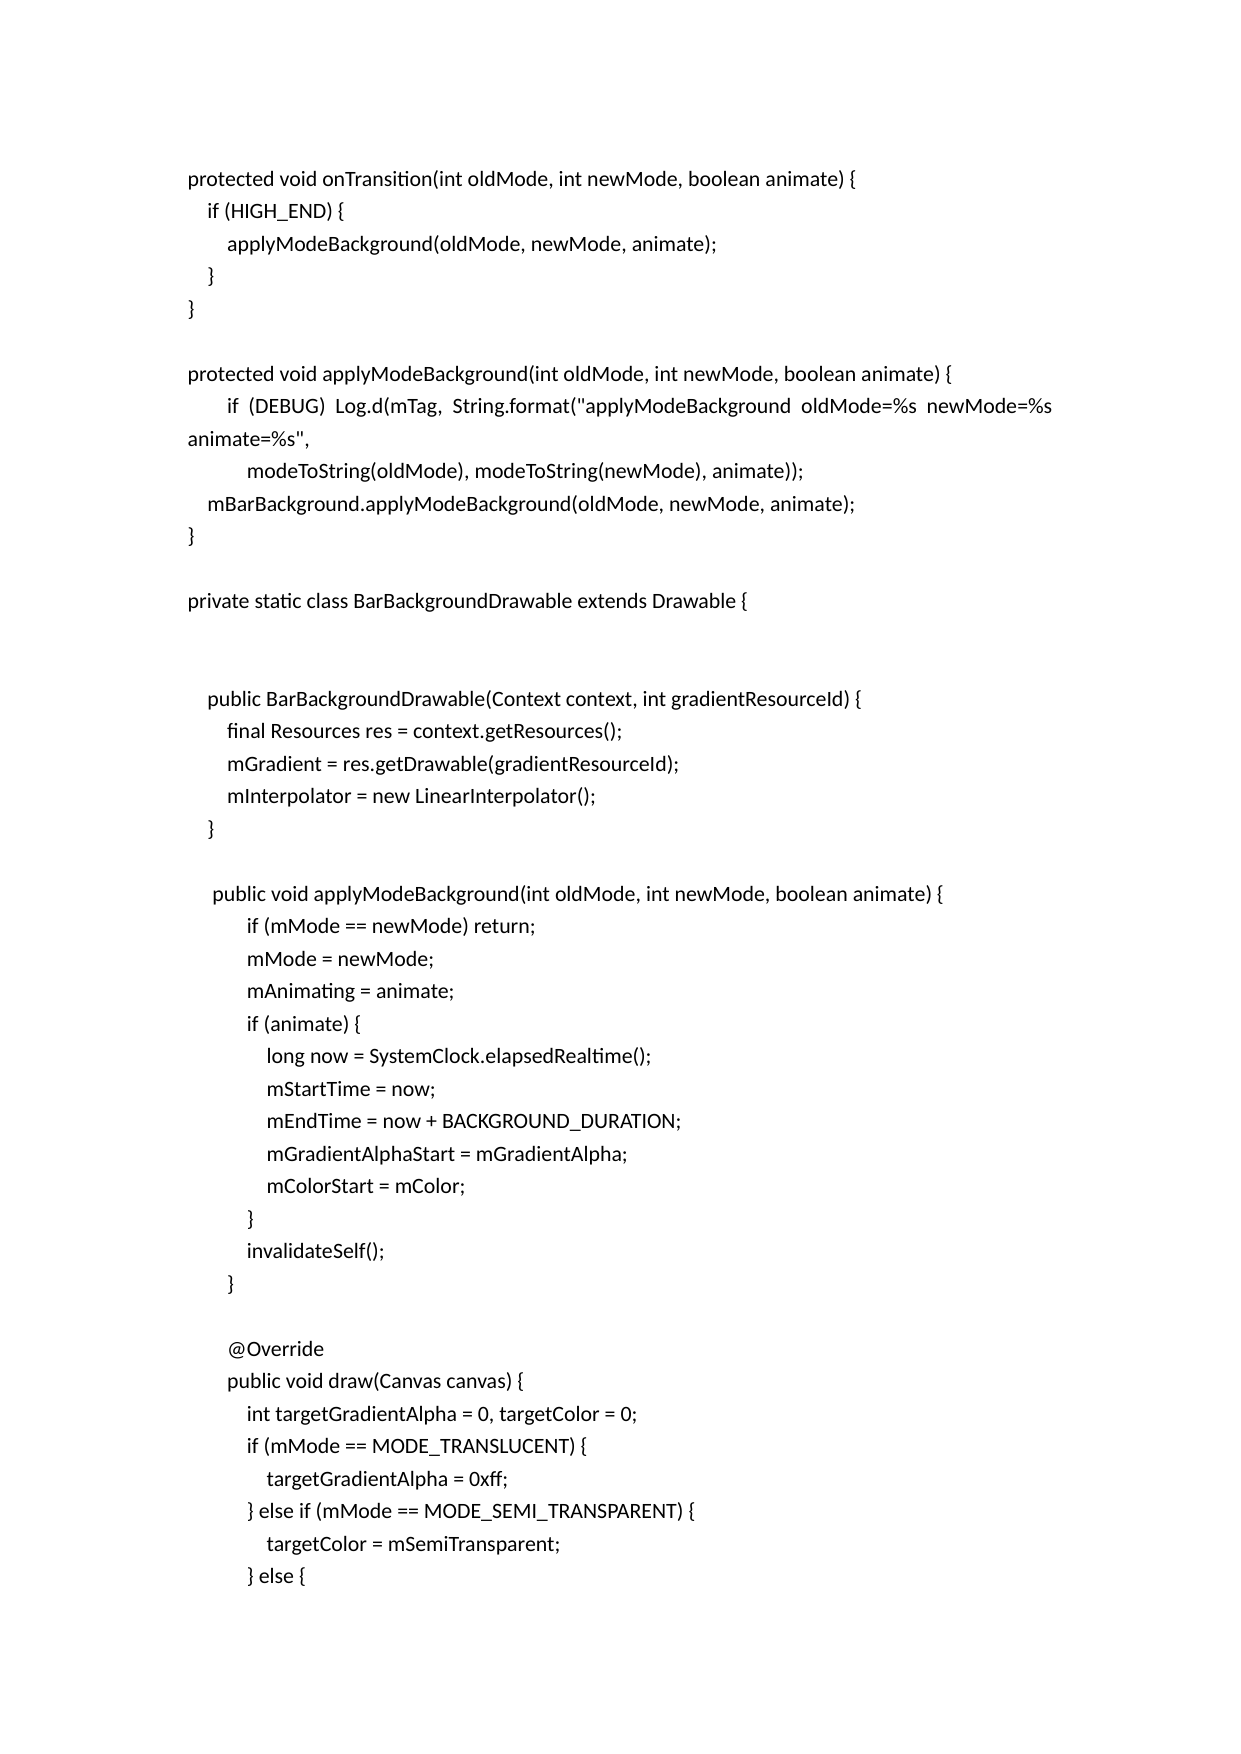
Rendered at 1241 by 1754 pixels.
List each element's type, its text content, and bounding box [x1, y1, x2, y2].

text mEndTime = now + BACKGROUND_DURATION; [187, 1104, 1053, 1137]
text } [187, 1267, 1053, 1299]
text if (DEBUG) Log.d(mTag, String.format("applyModeBackground oldMode=%s newMode=%s animate=%s", [187, 389, 1053, 454]
text @Override [187, 1332, 1053, 1364]
text } [187, 812, 1053, 844]
text if (mMode == MODE_TRANSLUCENT) { [187, 1429, 1053, 1462]
text long now = SystemClock.elapsedRealtime(); [187, 1039, 1053, 1072]
text modeToString(oldMode), modeToString(newMode), animate)); [187, 454, 1053, 487]
text } [187, 1202, 1053, 1234]
text mBarBackground.applyModeBackground(oldMode, newMode, animate); [187, 487, 1053, 519]
text mColorStart = mColor; [187, 1169, 1053, 1202]
text targetColor = mSemiTransparent; [187, 1527, 1053, 1559]
text if (HIGH_END) { [187, 194, 1053, 227]
text mGradient = res.getDrawable(gradientResourceId); [187, 747, 1053, 779]
text mInterpolator = new LinearInterpolator(); [187, 779, 1053, 812]
text } [187, 519, 1053, 552]
text } else { [187, 1559, 1053, 1592]
text protected void onTransition(int oldMode, int newMode, boolean animate) { [187, 162, 1053, 194]
text public void draw(Canvas canvas) { [187, 1364, 1053, 1397]
text mStartTime = now; [187, 1072, 1053, 1104]
text invalidateSelf(); [187, 1234, 1053, 1267]
text } [187, 259, 1053, 292]
text if (animate) { [187, 1007, 1053, 1039]
text int targetGradientAlpha = 0, targetColor = 0; [187, 1397, 1053, 1429]
text public BarBackgroundDrawable(Context context, int gradientResourceId) { [187, 682, 1053, 714]
text mGradientAlphaStart = mGradientAlpha; [187, 1137, 1053, 1169]
text targetGradientAlpha = 0xff; [187, 1462, 1053, 1494]
text mAnimating = animate; [187, 974, 1053, 1007]
text mMode = newMode; [187, 942, 1053, 974]
text } else if (mMode == MODE_SEMI_TRANSPARENT) { [187, 1494, 1053, 1527]
text applyModeBackground(oldMode, newMode, animate); [187, 227, 1053, 259]
text protected void applyModeBackground(int oldMode, int newMode, boolean animate) { [187, 357, 1053, 389]
text public void applyModeBackground(int oldMode, int newMode, boolean animate) { [187, 877, 1053, 909]
text } [187, 292, 1053, 324]
text private static class BarBackgroundDrawable extends Drawable { [187, 584, 1053, 617]
text if (mMode == newMode) return; [187, 909, 1053, 942]
text final Resources res = context.getResources(); [187, 714, 1053, 747]
